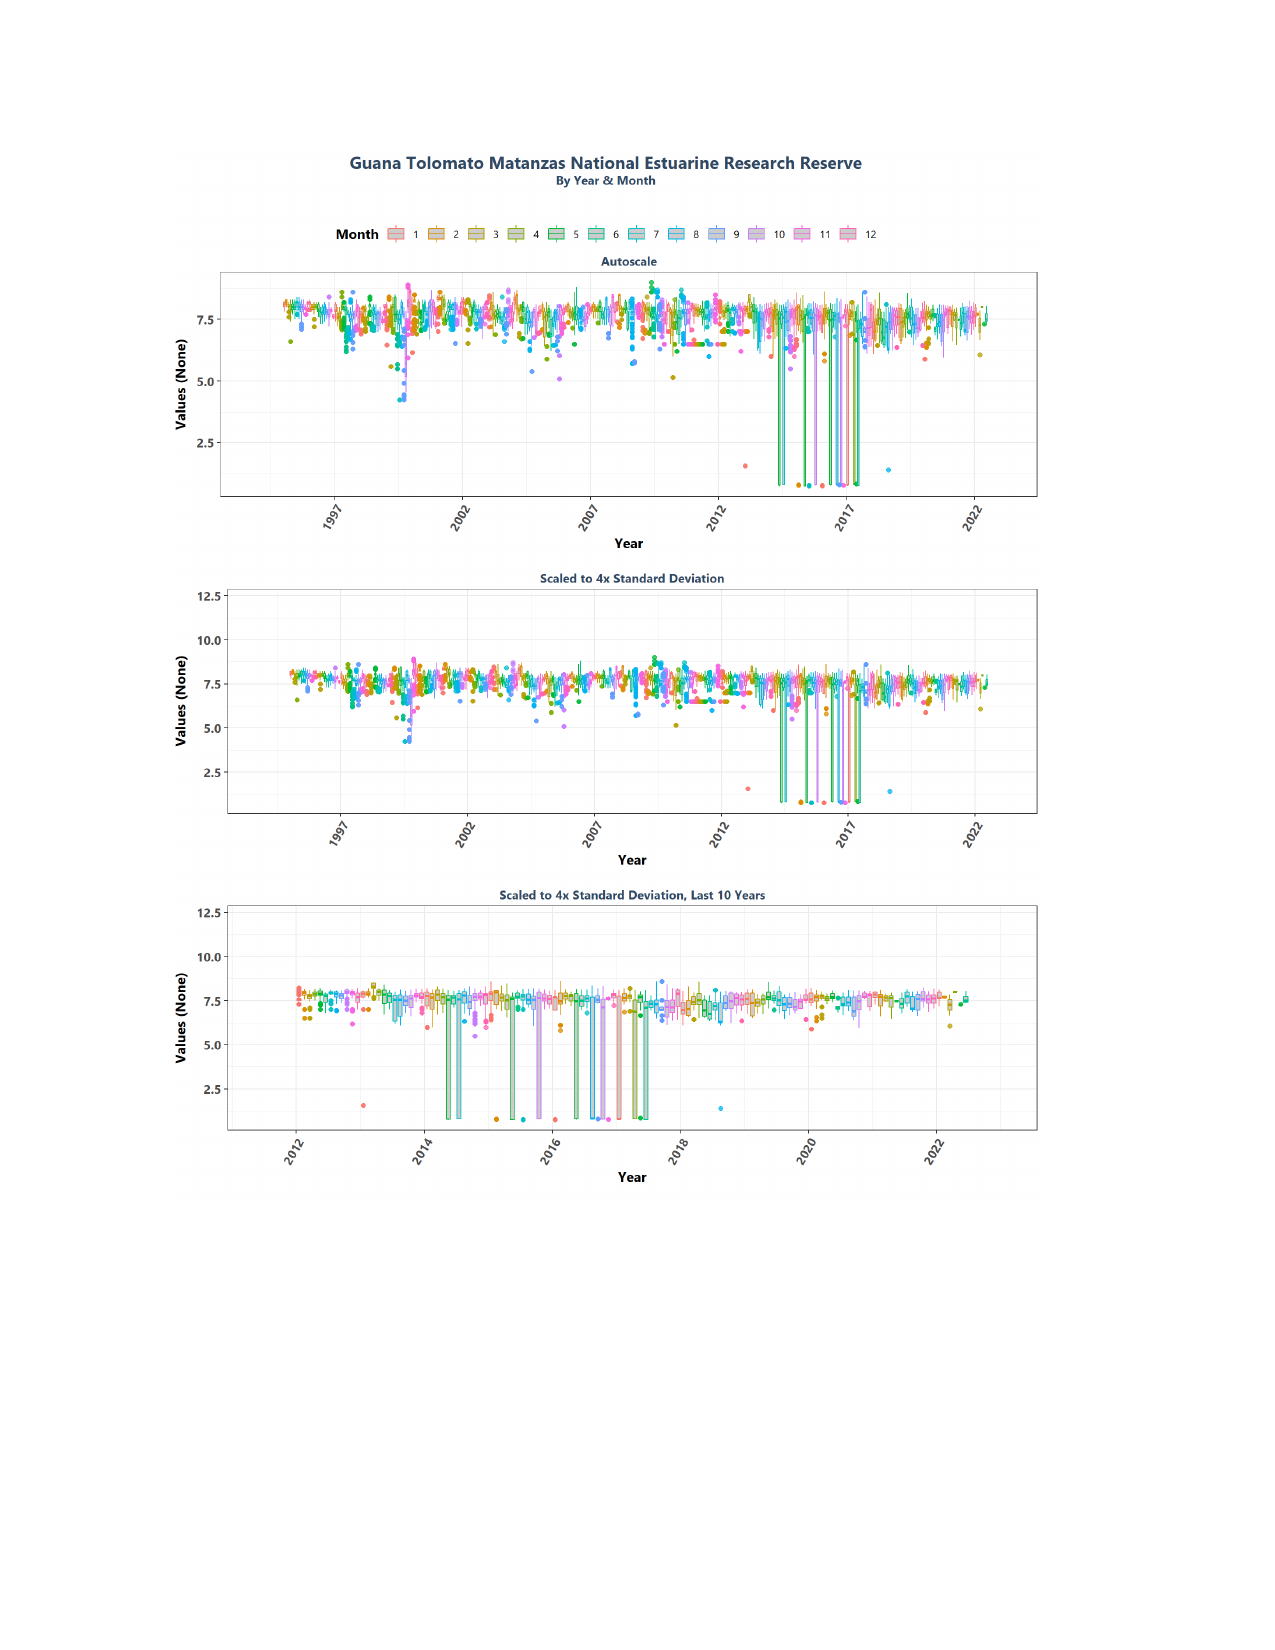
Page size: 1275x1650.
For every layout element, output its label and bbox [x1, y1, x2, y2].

picture [168, 150, 1044, 1200]
